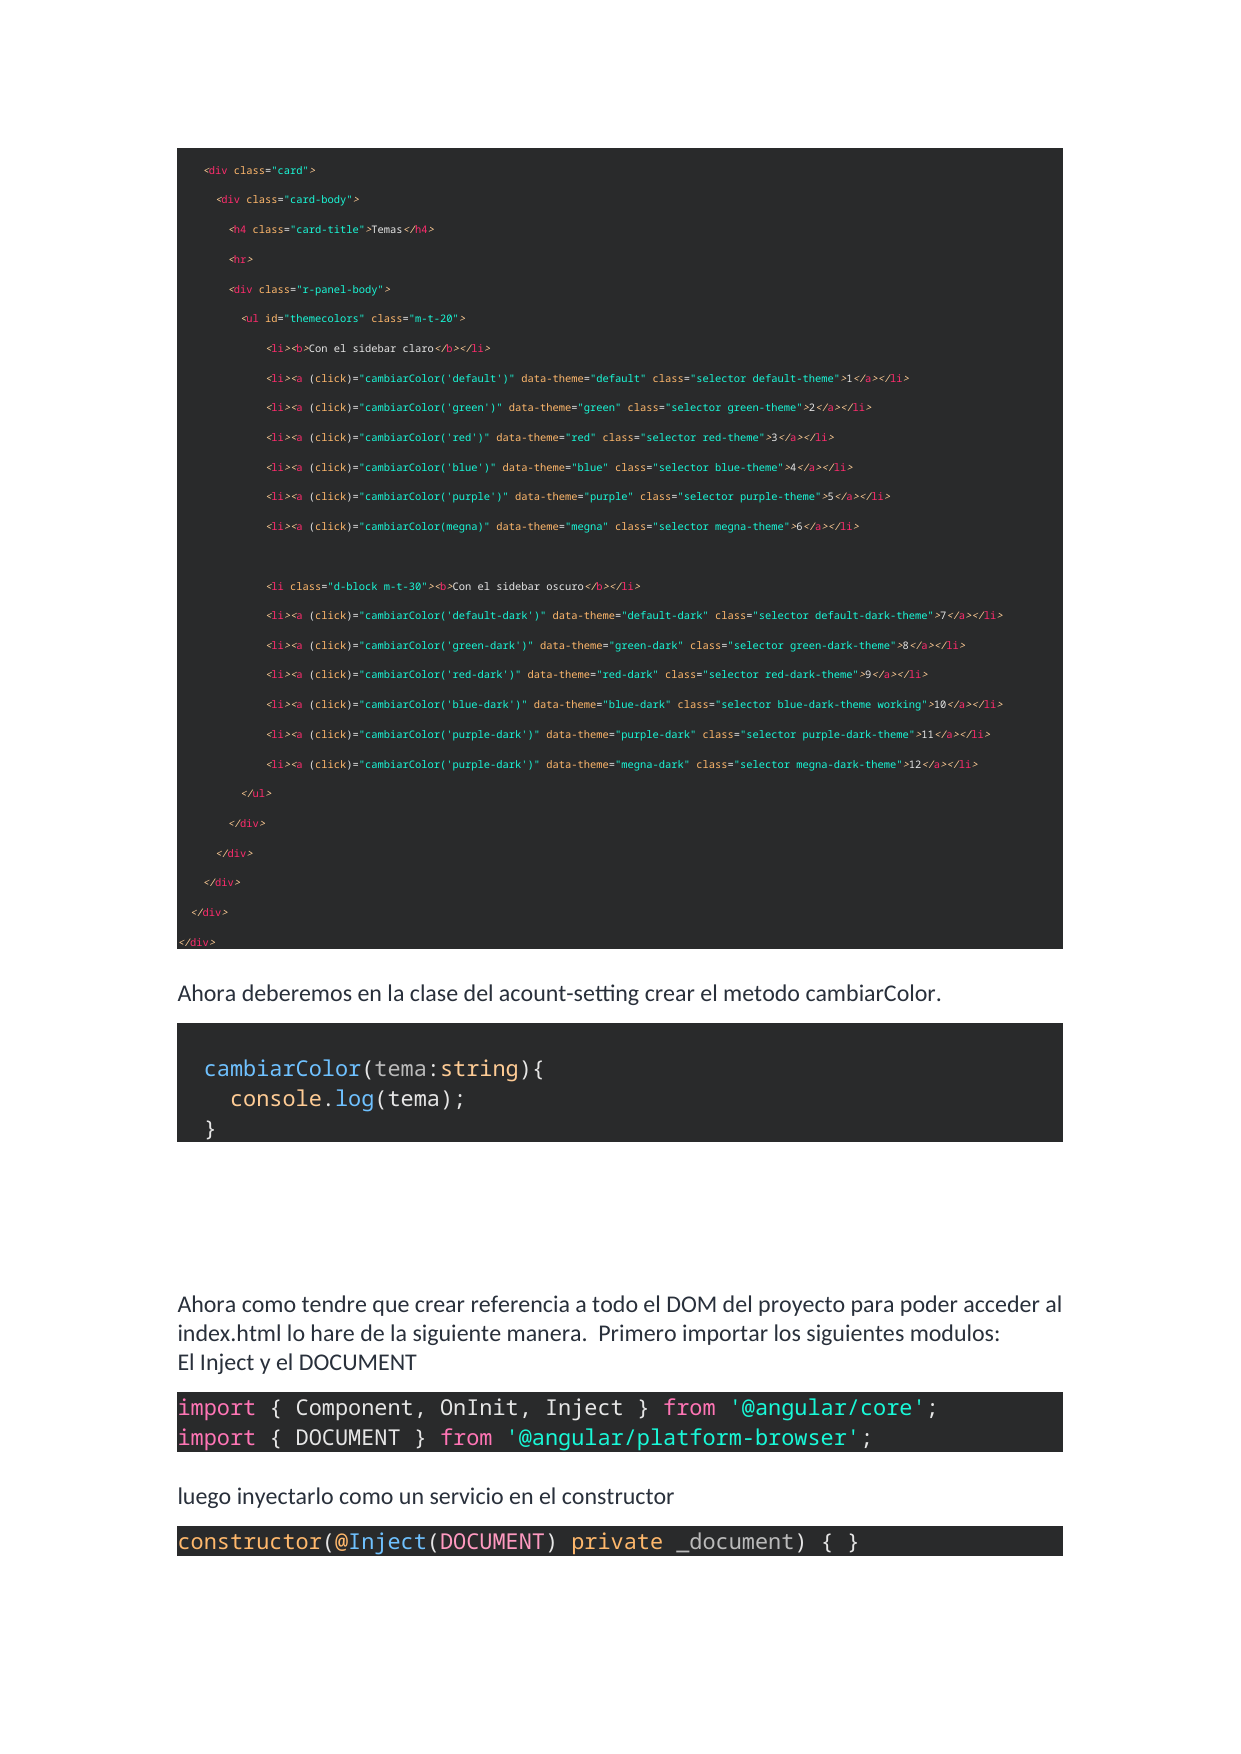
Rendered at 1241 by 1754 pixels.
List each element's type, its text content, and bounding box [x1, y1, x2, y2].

text <li><b>Con el sidebar claro</b></li> [177, 326, 1063, 355]
text <h4 class="card-title">Temas</h4> [177, 207, 1063, 237]
text <li><a (click)="cambiarColor('purple')" data-theme="purple" class="selector purple-theme">5</a></li> [177, 474, 1063, 504]
text <div class="card"> [177, 148, 1063, 177]
text <li><a (click)="cambiarColor('purple-dark')" data-theme="purple-dark" class="selector purple-dark-theme">11</a></li> [177, 712, 1063, 741]
text cambiarColor(tema:string){ [177, 1053, 1063, 1083]
text </div> [177, 919, 1063, 949]
text <li><a (click)="cambiarColor('default')" data-theme="default" class="selector default-theme">1</a></li> [177, 355, 1063, 385]
text </ul> [177, 771, 1063, 801]
text </div> [177, 830, 1063, 860]
text </div> [177, 890, 1063, 919]
text </div> [177, 860, 1063, 890]
list Ahora deberemos en la clase del acount-setting crear el metodo cambiarColor. [177, 978, 1063, 1008]
text <li><a (click)="cambiarColor('red-dark')" data-theme="red-dark" class="selector red-dark-theme">9</a></li> [177, 652, 1063, 682]
list Ahora como tendre que crear referencia a todo el DOM del proyecto para poder acceder al index.html lo hare de la siguiente manera. Primero importar los siguientes modulos: [177, 1289, 1063, 1347]
text <li><a (click)="cambiarColor('green-dark')" data-theme="green-dark" class="selector green-dark-theme">8</a></li> [177, 623, 1063, 652]
text <div class="card-body"> [177, 177, 1063, 207]
text <div class="r-panel-body"> [177, 266, 1063, 296]
text <li><a (click)="cambiarColor('purple-dark')" data-theme="megna-dark" class="selector megna-dark-theme">12</a></li> [177, 741, 1063, 771]
text <li><a (click)="cambiarColor('red')" data-theme="red" class="selector red-theme">3</a></li> [177, 415, 1063, 444]
list El Inject y el DOCUMENT [177, 1347, 1063, 1376]
text <ul id="themecolors" class="m-t-20"> [177, 296, 1063, 326]
text </div> [177, 801, 1063, 830]
text import { Component, OnInit, Inject } from '@angular/core'; [177, 1392, 1063, 1422]
text <li><a (click)="cambiarColor('green')" data-theme="green" class="selector green-theme">2</a></li> [177, 385, 1063, 415]
text constructor(@Inject(DOCUMENT) private _document) { } [177, 1526, 1063, 1556]
text <li><a (click)="cambiarColor('blue')" data-theme="blue" class="selector blue-theme">4</a></li> [177, 444, 1063, 474]
text <li class="d-block m-t-30"><b>Con el sidebar oscuro</b></li> [177, 563, 1063, 593]
text } [177, 1113, 1063, 1142]
text <li><a (click)="cambiarColor(megna)" data-theme="megna" class="selector megna-theme">6</a></li> [177, 504, 1063, 533]
list luego inyectarlo como un servicio en el constructor [177, 1481, 1063, 1510]
text console.log(tema); [177, 1083, 1063, 1113]
text <li><a (click)="cambiarColor('default-dark')" data-theme="default-dark" class="selector default-dark-theme">7</a></li> [177, 593, 1063, 623]
text import { DOCUMENT } from '@angular/platform-browser'; [177, 1422, 1063, 1452]
text <hr> [177, 237, 1063, 266]
text <li><a (click)="cambiarColor('blue-dark')" data-theme="blue-dark" class="selector blue-dark-theme working">10</a></li> [177, 682, 1063, 712]
